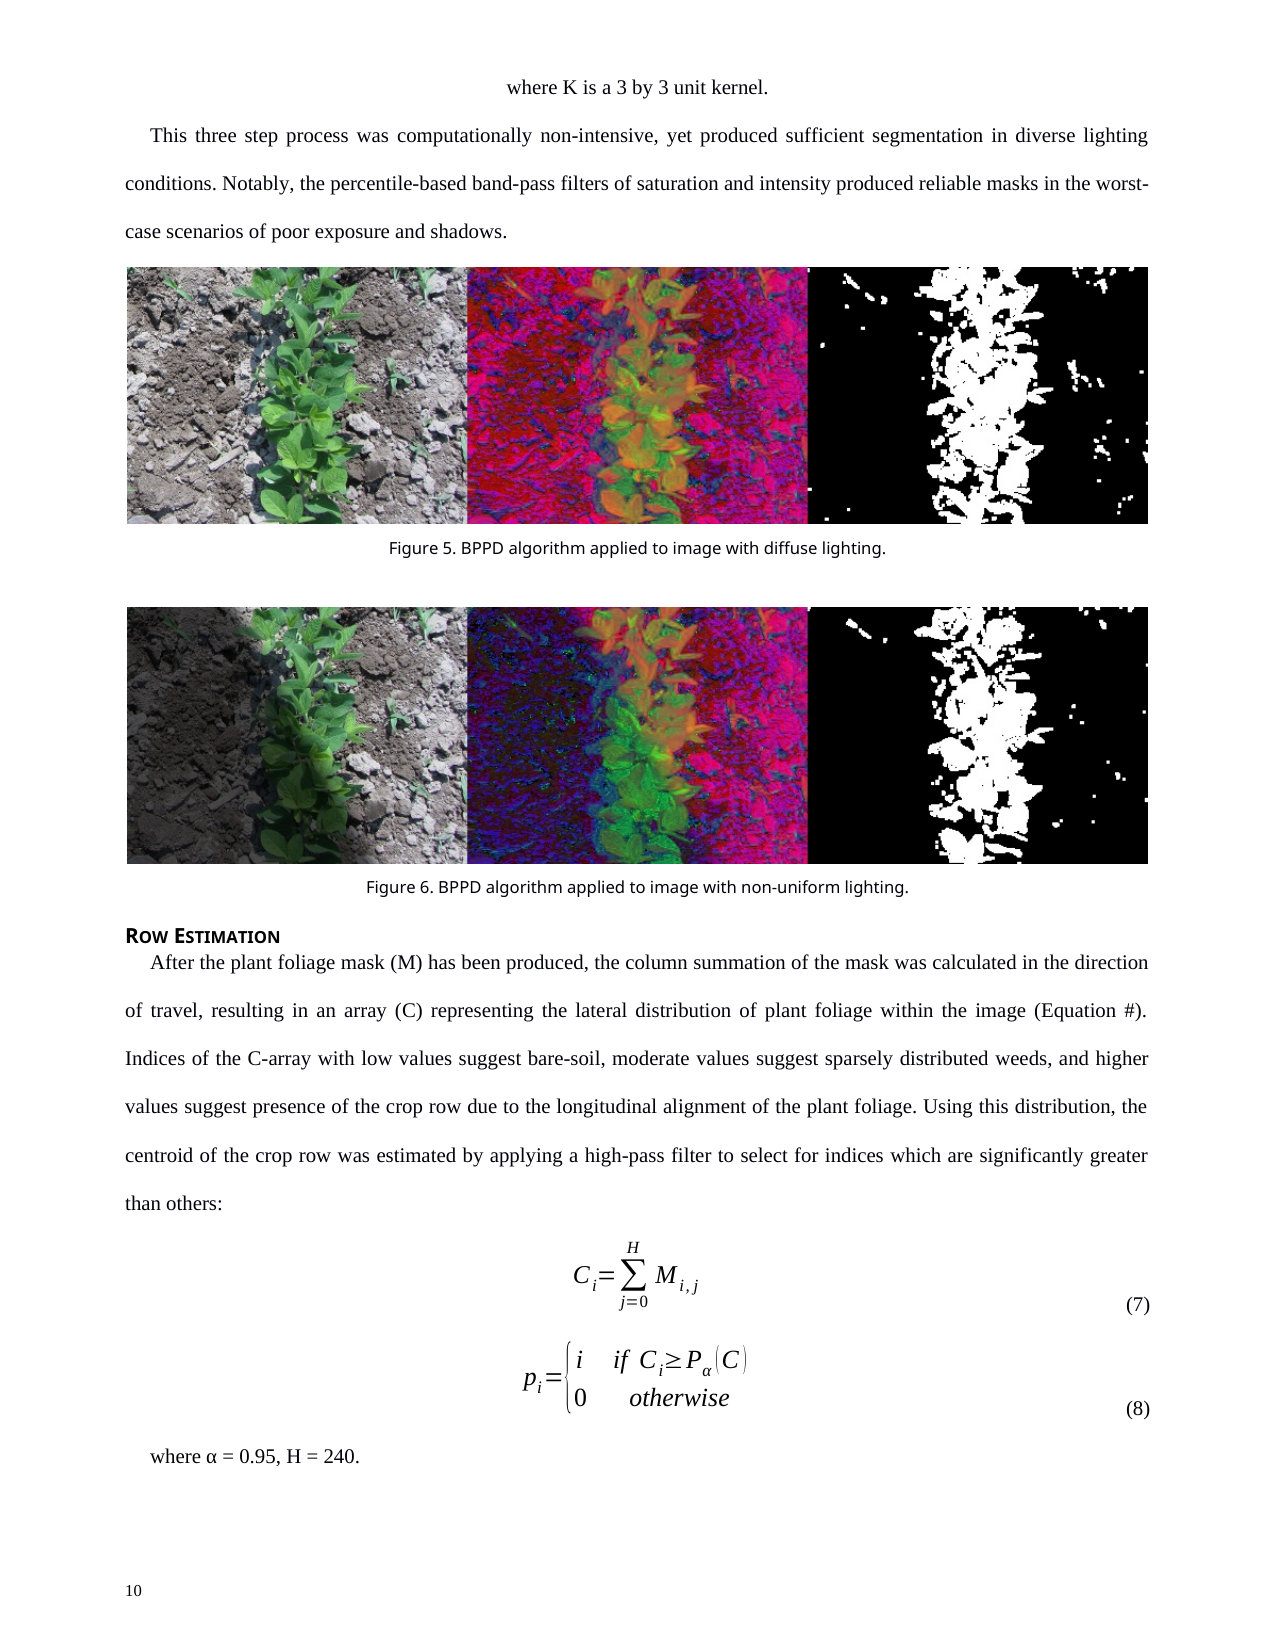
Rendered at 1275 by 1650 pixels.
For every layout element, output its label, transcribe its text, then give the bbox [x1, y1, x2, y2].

text where K is a 3 by 3 unit kernel. [125, 75, 1150, 99]
picture [127, 267, 1148, 524]
text This three step process was computationally non-intensive, yet produced sufficient segmentation in diverse lighting conditions. Notably, the percentile-based band-pass filters of saturation and intensity produced reliable masks in the worst-case scenarios of poor exposure and shadows. [125, 123, 1150, 243]
text Figure 6. BPPD algorithm applied to image with non-uniform lighting. [125, 876, 1150, 899]
text Figure 5. BPPD algorithm applied to image with diffuse lighting. [125, 536, 1150, 559]
text where α = 0.95, H = 240. [125, 1444, 1150, 1468]
text (8) [125, 1340, 1150, 1420]
picture [127, 607, 1148, 864]
text (7) [125, 1239, 1150, 1316]
subtitle Row Estimation [125, 922, 1150, 950]
text After the plant foliage mask (M) has been produced, the column summation of the mask was calculated in the direction of travel, resulting in an array (C) representing the lateral distribution of plant foliage within the image (Equation #). Indices of the C-array with low values suggest bare-soil, moderate values suggest sparsely distributed weeds, and higher values suggest presence of the crop row due to the longitudinal alignment of the plant foliage. Using this distribution, the centroid of the crop row was estimated by applying a high-pass filter to select for indices which are significantly greater than others: [125, 950, 1150, 1215]
